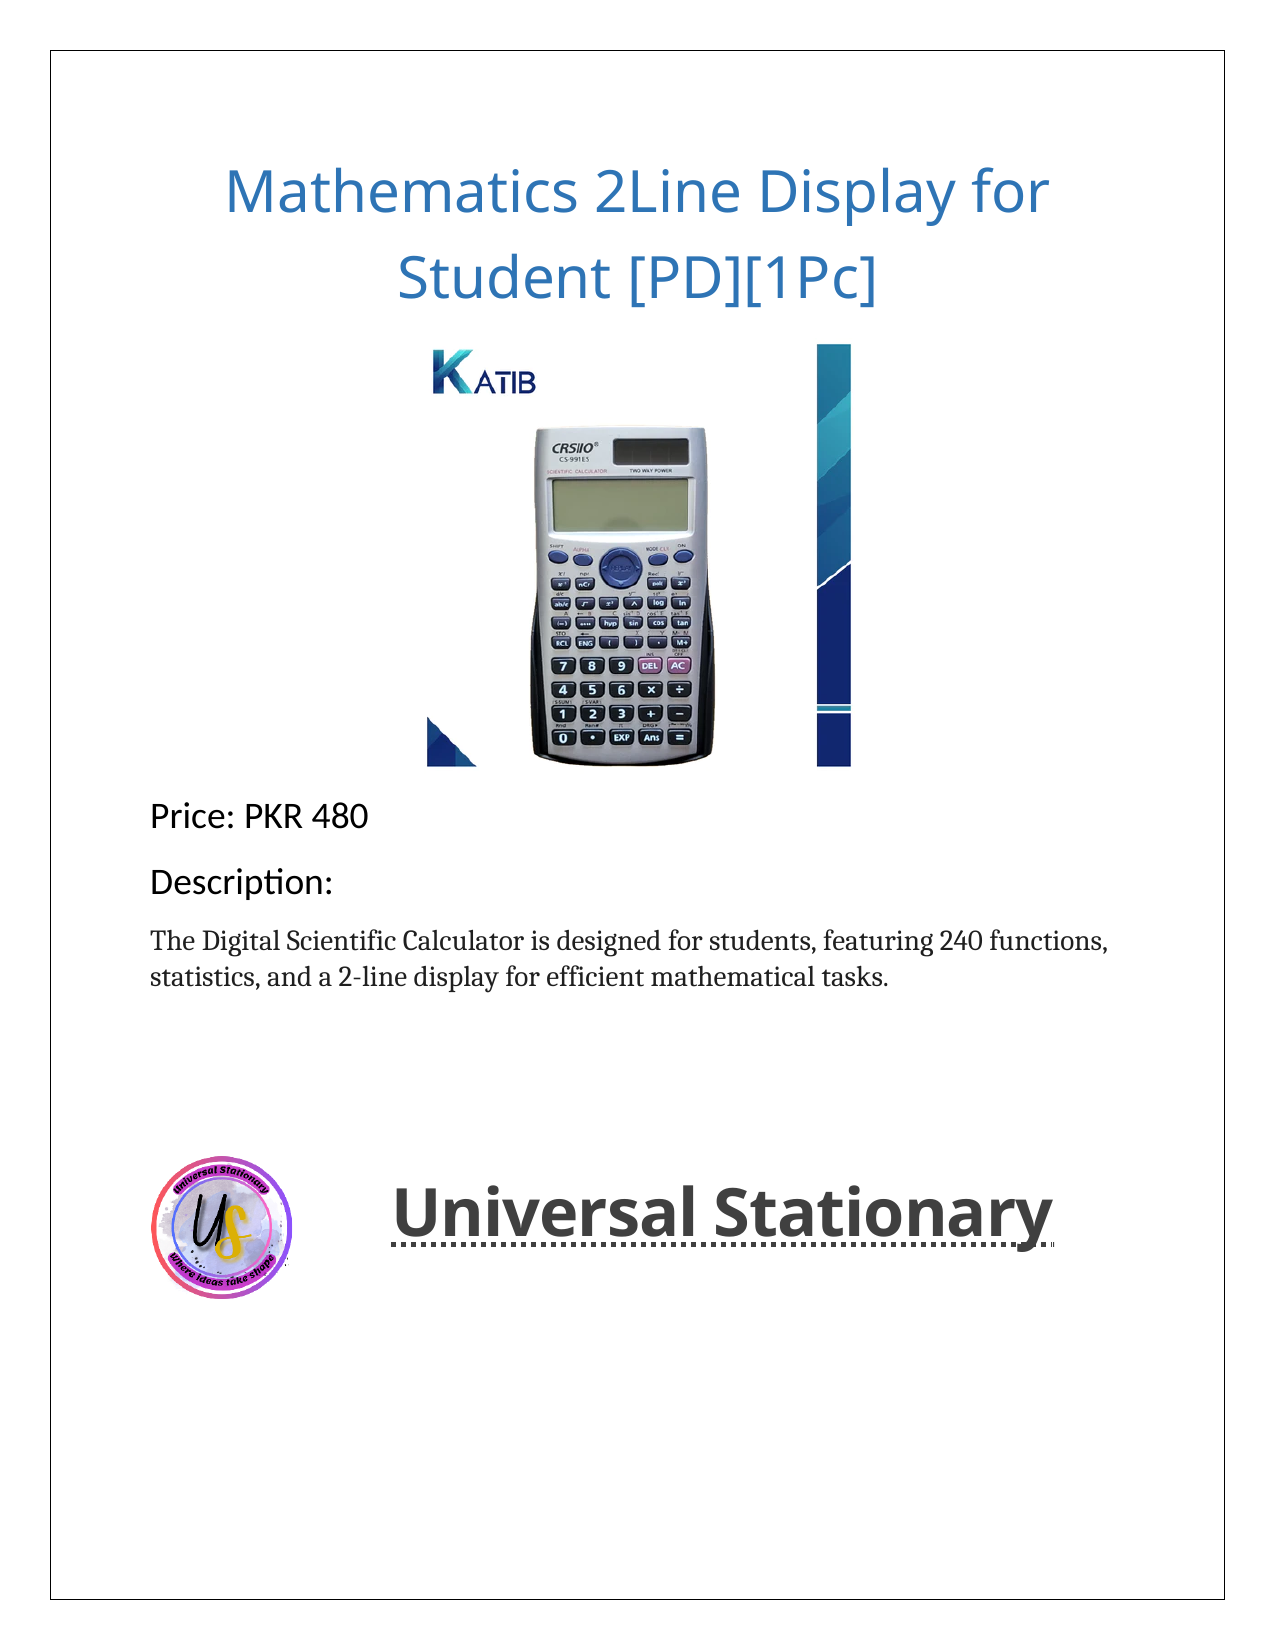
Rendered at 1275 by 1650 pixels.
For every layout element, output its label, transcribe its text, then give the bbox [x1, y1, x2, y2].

text Price: PKR 480 [150, 792, 1125, 838]
picture [150, 1156, 293, 1299]
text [150, 150, 1125, 315]
picture [420, 338, 855, 774]
text The Digital Scientific Calculator is designed for students, featuring 240 functions, statistics, and a 2-line display for efficient mathematical tasks. [150, 924, 1125, 994]
text Description: [150, 858, 1125, 904]
